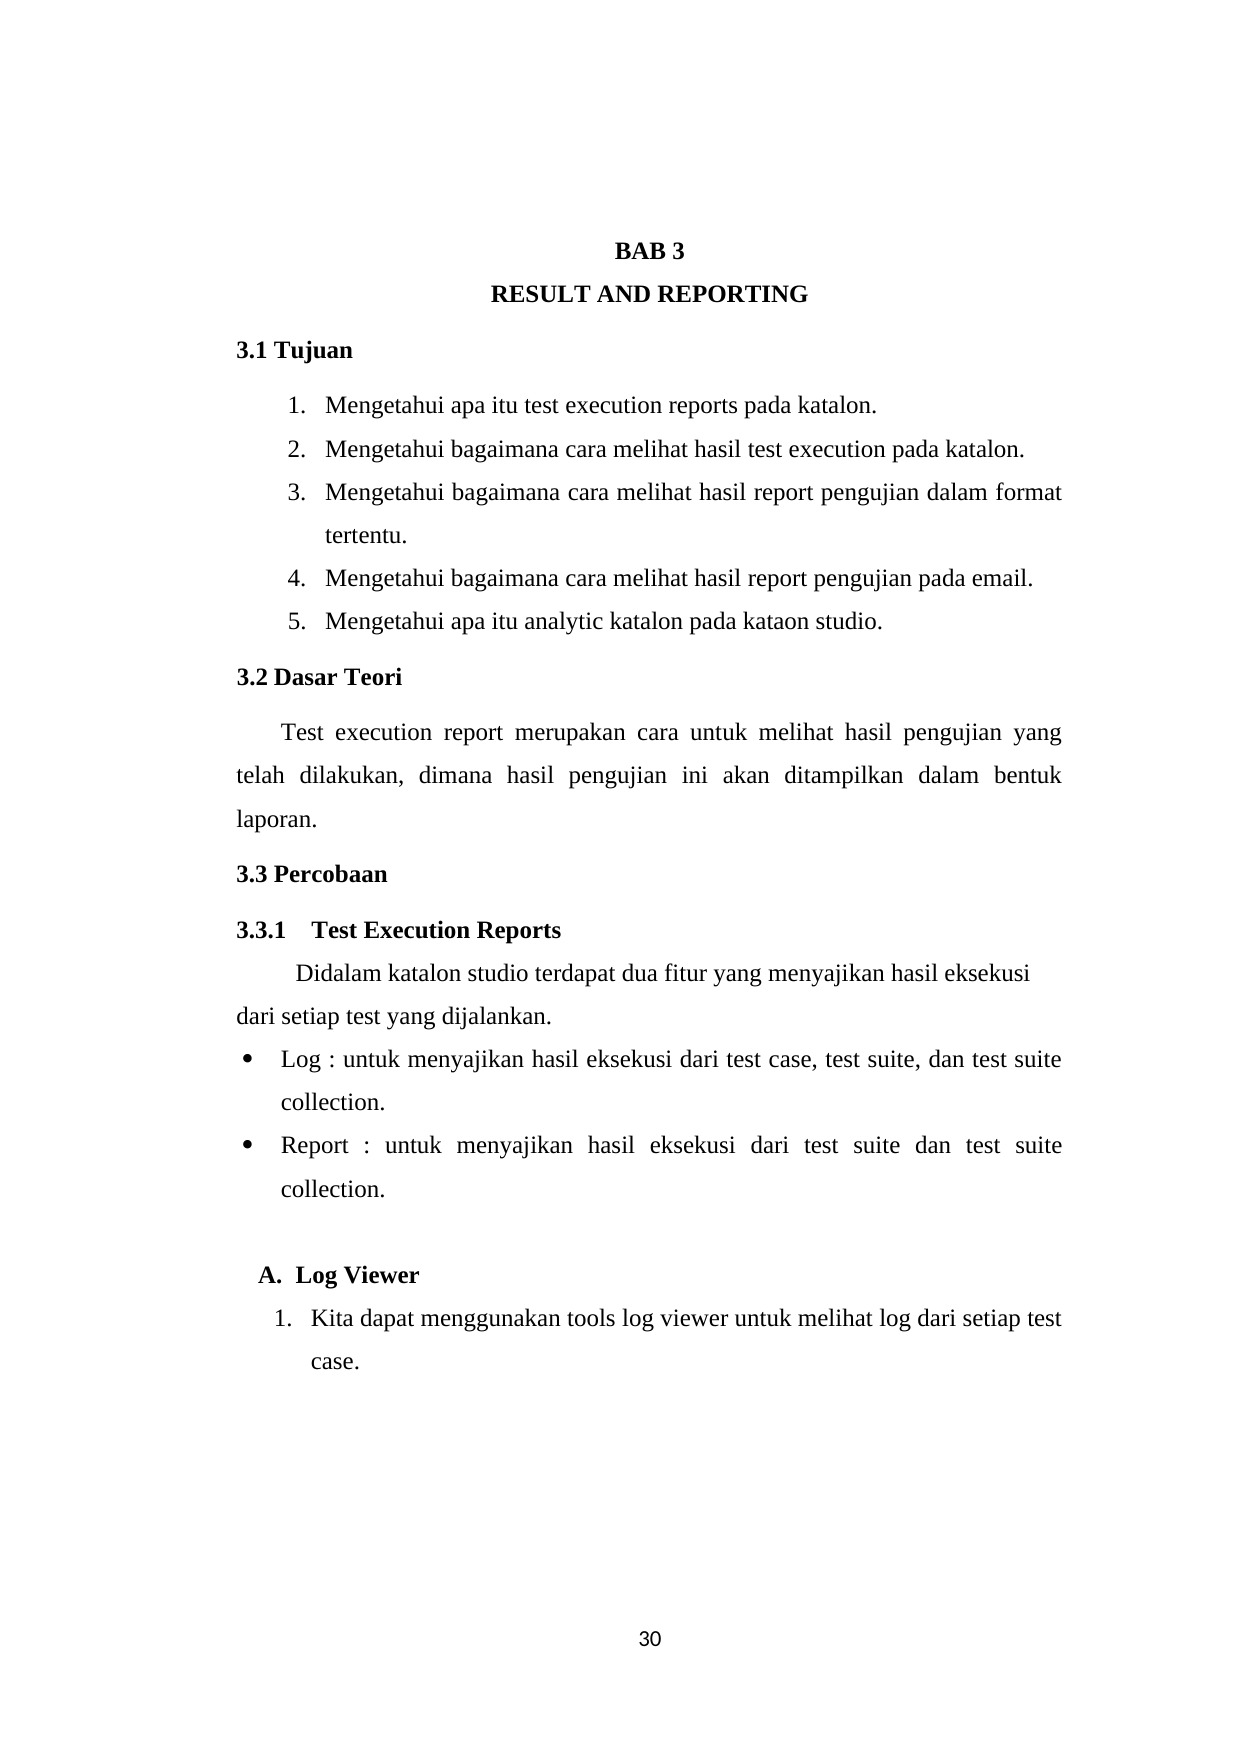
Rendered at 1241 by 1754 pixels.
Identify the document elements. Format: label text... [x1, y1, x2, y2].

list Kita dapat menggunakan tools log viewer untuk melihat log dari setiap test case. [273, 1303, 1063, 1375]
subtitle Percobaan [236, 859, 1051, 888]
list Test Execution Reports [236, 915, 1063, 944]
list Mengetahui bagaimana cara melihat hasil test execution pada katalon. [287, 434, 1063, 462]
list Mengetahui apa itu test execution reports pada katalon. [287, 391, 1063, 419]
list Mengetahui bagaimana cara melihat hasil report pengujian dalam format tertentu. [287, 477, 1063, 549]
text Test execution report merupakan cara untuk melihat hasil pengujian yang telah dilakukan, dimana hasil pengujian ini akan ditampilkan dalam bentuk laporan. [236, 717, 1063, 832]
subtitle Tujuan [236, 335, 1051, 364]
subtitle Dasar Teori [237, 662, 1051, 691]
list Log : untuk menyajikan hasil eksekusi dari test case, test suite, dan test suite collection. [243, 1044, 1063, 1116]
list Report : untuk menyajikan hasil eksekusi dari test suite dan test suite collection. [243, 1131, 1063, 1202]
subtitle BAB 3 [236, 236, 1063, 265]
list Mengetahui apa itu analytic katalon pada kataon studio. [288, 606, 1063, 635]
text Didalam katalon studio terdapat dua fitur yang menyajikan hasil eksekusi dari setiap test yang dijalankan. [236, 958, 1063, 1030]
list Mengetahui bagaimana cara melihat hasil report pengujian pada email. [287, 563, 1063, 592]
text RESULT AND REPORTING [236, 279, 1063, 308]
list Log Viewer [258, 1260, 1063, 1289]
